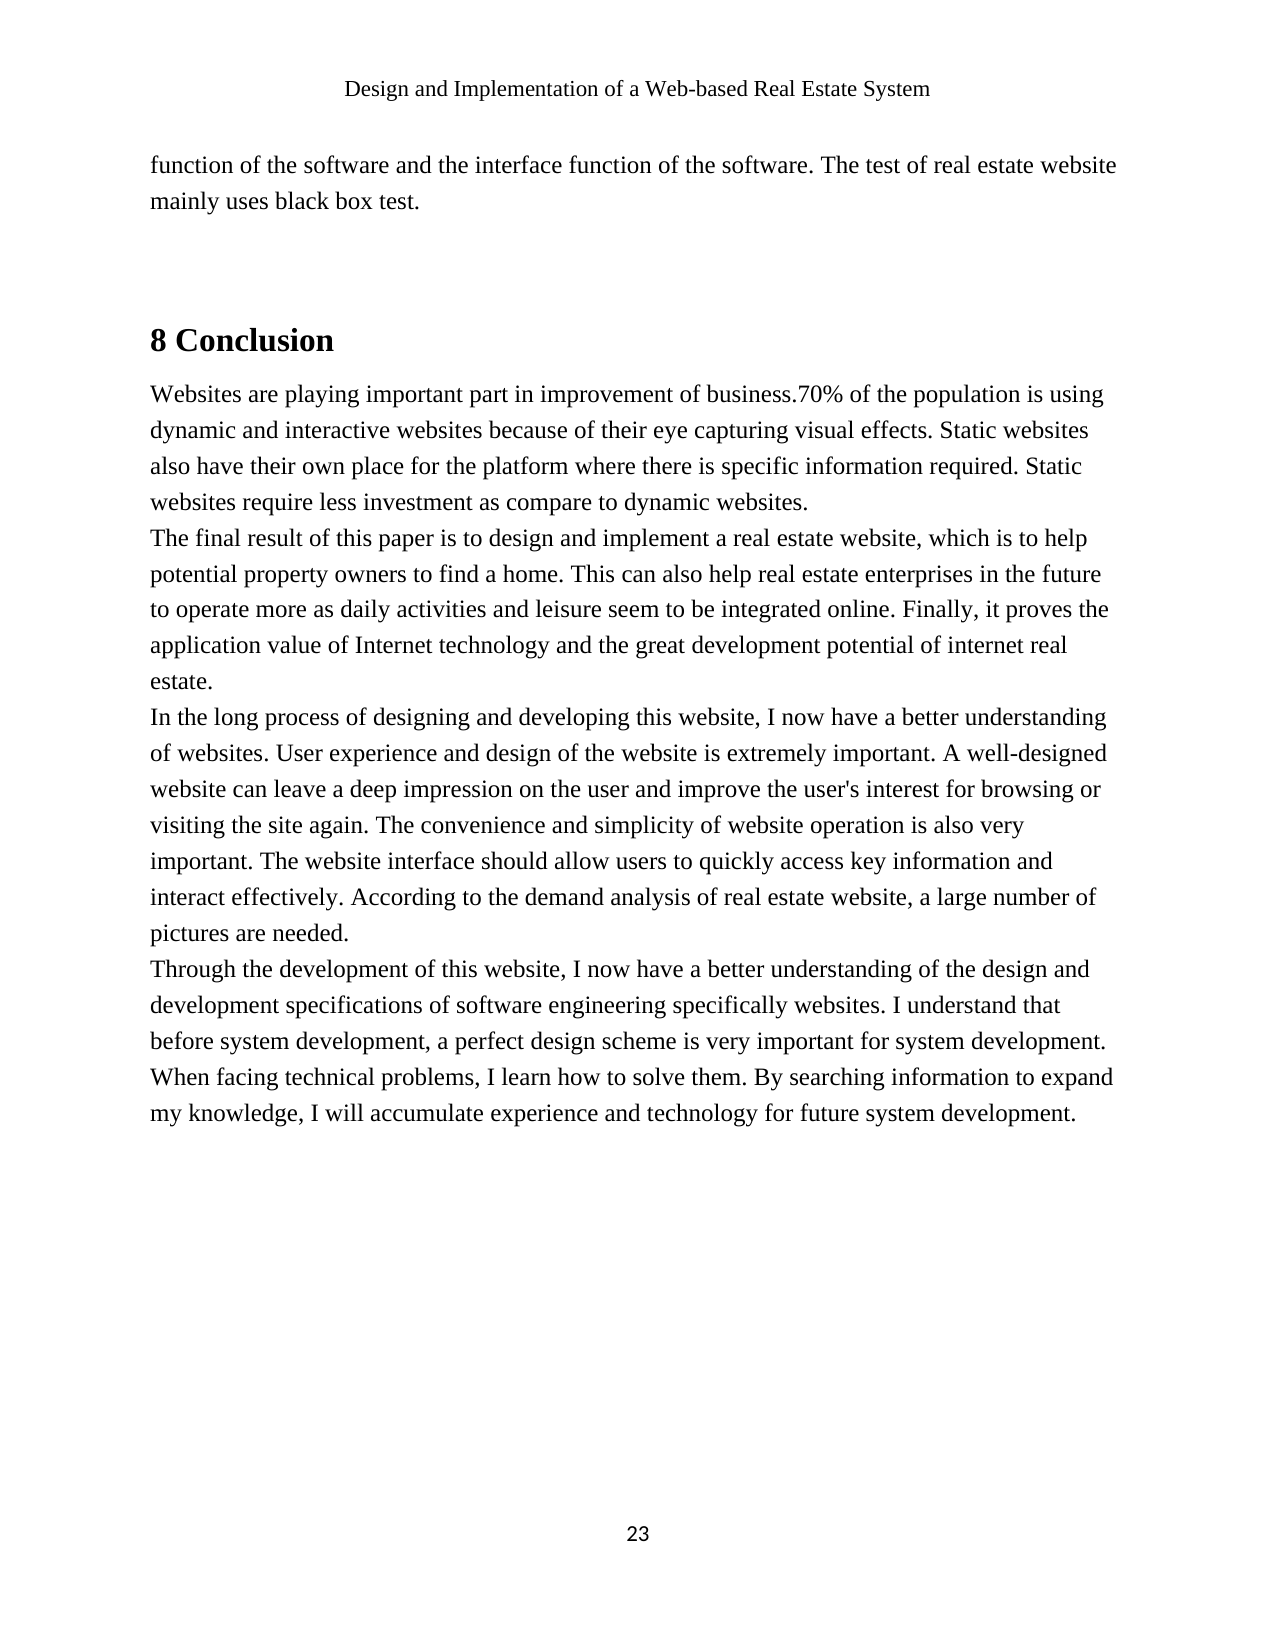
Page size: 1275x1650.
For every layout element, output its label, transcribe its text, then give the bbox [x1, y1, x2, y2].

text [150, 150, 1125, 215]
text Websites are playing important part in improvement of business.70% of the population is using dynamic and interactive websites because of their eye capturing visual effects. Static websites also have their own place for the platform where there is specific information required. Static websites require less investment as compare to dynamic websites. [150, 379, 1125, 516]
text In the long process of designing and developing this website, I now have a better understanding of websites. User experience and design of the website is extremely important. A well-designed website can leave a deep impression on the user and improve the user's interest for browsing or visiting the site again. The convenience and simplicity of website operation is also very important. The website interface should allow users to quickly access key information and interact effectively. According to the demand analysis of real estate website, a large number of pictures are needed. [150, 702, 1125, 947]
text Through the development of this website, I now have a better understanding of the design and development specifications of software engineering specifically websites. I understand that before system development, a perfect design scheme is very important for system development. When facing technical problems, I learn how to solve them. By searching information to expand my knowledge, I will accumulate experience and technology for future system development. [150, 954, 1125, 1126]
text The final result of this paper is to design and implement a real estate website, which is to help potential property owners to find a home. This can also help real estate enterprises in the future to operate more as daily activities and leisure seem to be integrated online. Finally, it proves the application value of Internet technology and the great development potential of internet real estate. [150, 523, 1125, 695]
subtitle 8 Conclusion [150, 320, 1125, 359]
